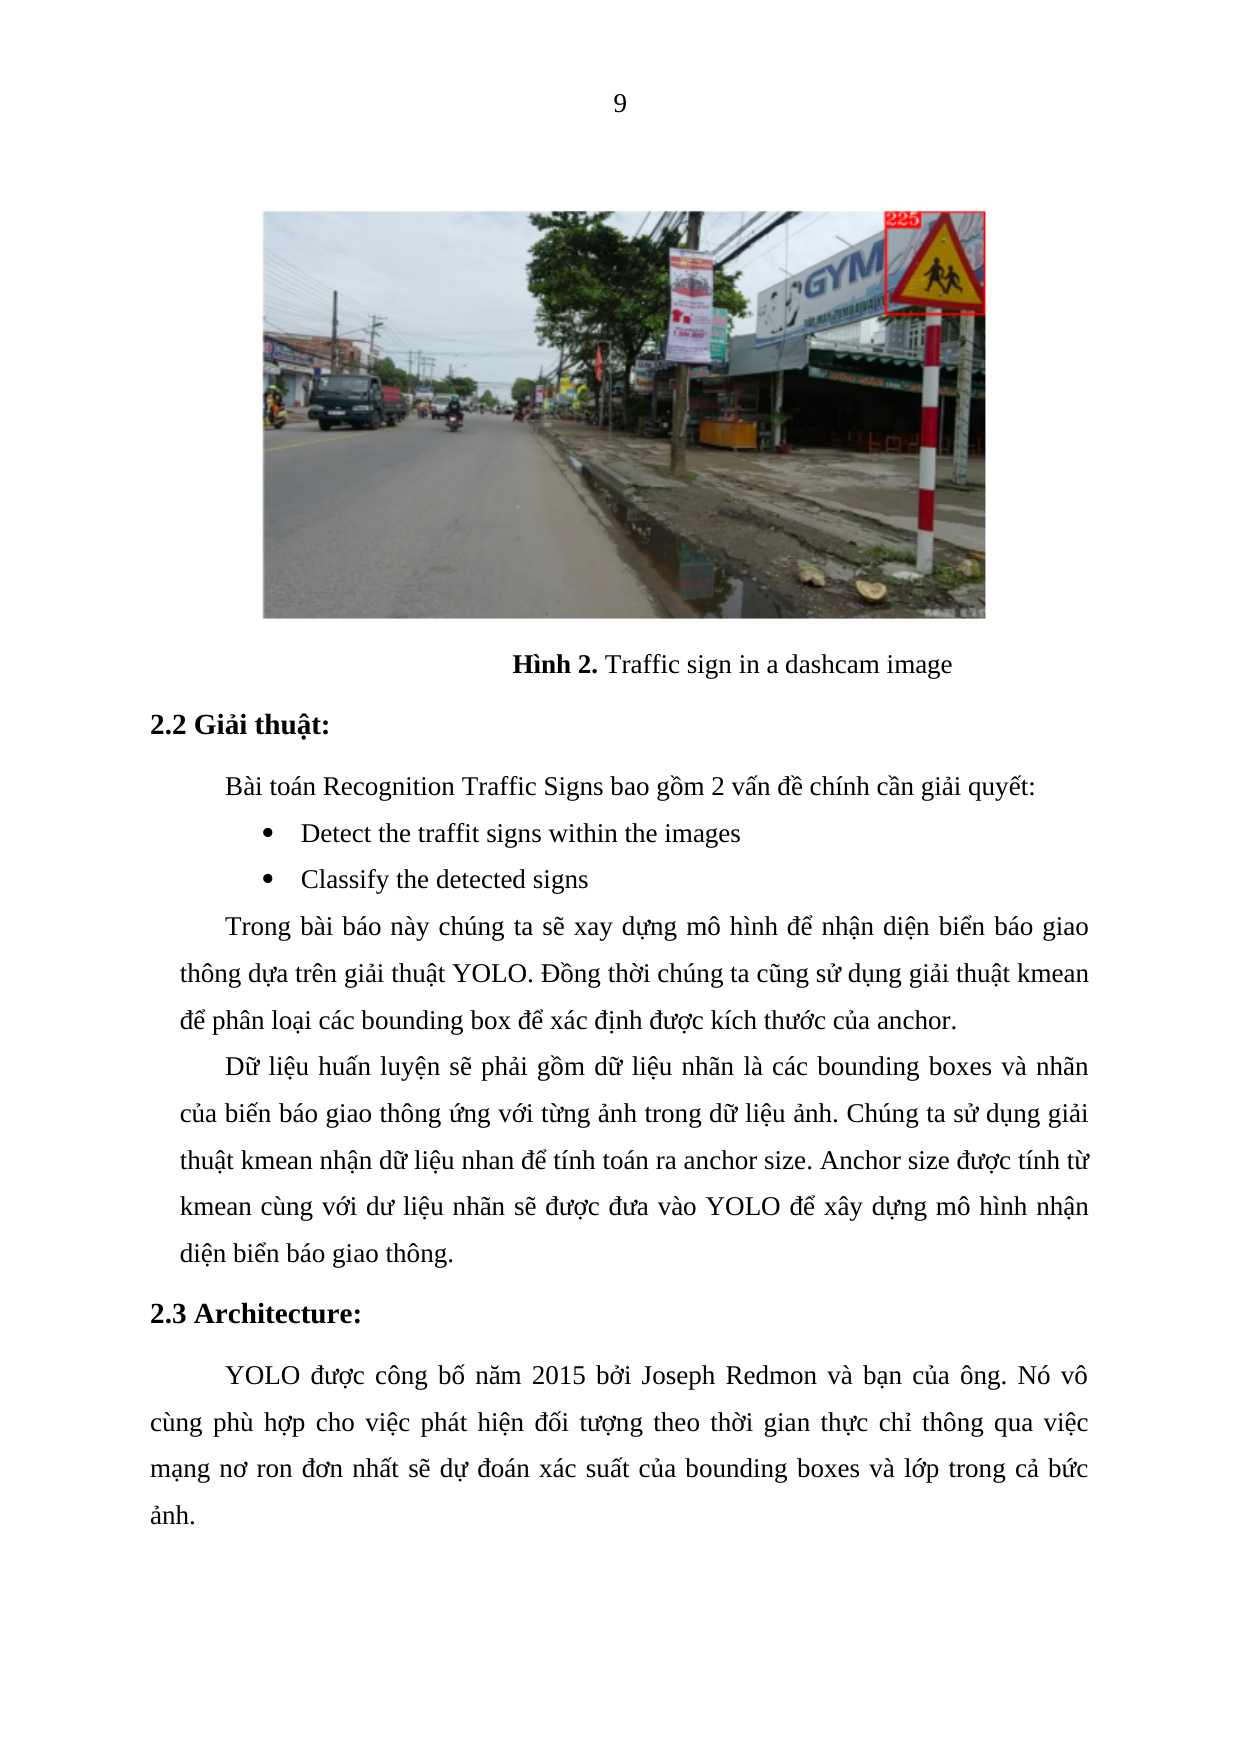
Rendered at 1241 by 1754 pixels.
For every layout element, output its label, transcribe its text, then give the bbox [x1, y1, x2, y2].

text Trong bài báo này chúng ta sẽ xay dựng mô hình để nhận diện biển báo giao thông dựa trên giải thuật YOLO. Đồng thời chúng ta cũng sử dụng giải thuật kmean để phân loại các bounding box để xác định được kích thước của anchor. [179, 910, 1090, 1035]
text YOLO được công bố năm 2015 bởi Joseph Redmon và bạn của ông. Nó vô cùng phù hợp cho việc phát hiện đối tượng theo thời gian thực chỉ thông qua việc mạng nơ ron đơn nhất sẽ dự đoán xác suất của bounding boxes và lớp trong cả bức ảnh. [150, 1359, 1090, 1530]
list Classify the detected signs [263, 863, 1090, 895]
subtitle Architecture: [150, 1296, 1090, 1330]
picture [235, 177, 1006, 633]
list Detect the traffit signs within the images [263, 817, 1090, 848]
text Bài toán Recognition Traffic Signs bao gồm 2 vấn đề chính cần giải quyết: [179, 770, 1090, 801]
text Dữ liệu huấn luyện sẽ phải gồm dữ liệu nhãn là các bounding boxes và nhãn của biến báo giao thông ứng với từng ảnh trong dữ liệu ảnh. Chúng ta sử dụng giải thuật kmean nhận dữ liệu nhan để tính toán ra anchor size. Anchor size được tính từ kmean cùng với dư liệu nhãn sẽ được đưa vào YOLO để xây dựng mô hình nhận diện biển báo giao thông. [179, 1050, 1090, 1268]
subtitle Giải thuật: [150, 707, 1090, 741]
